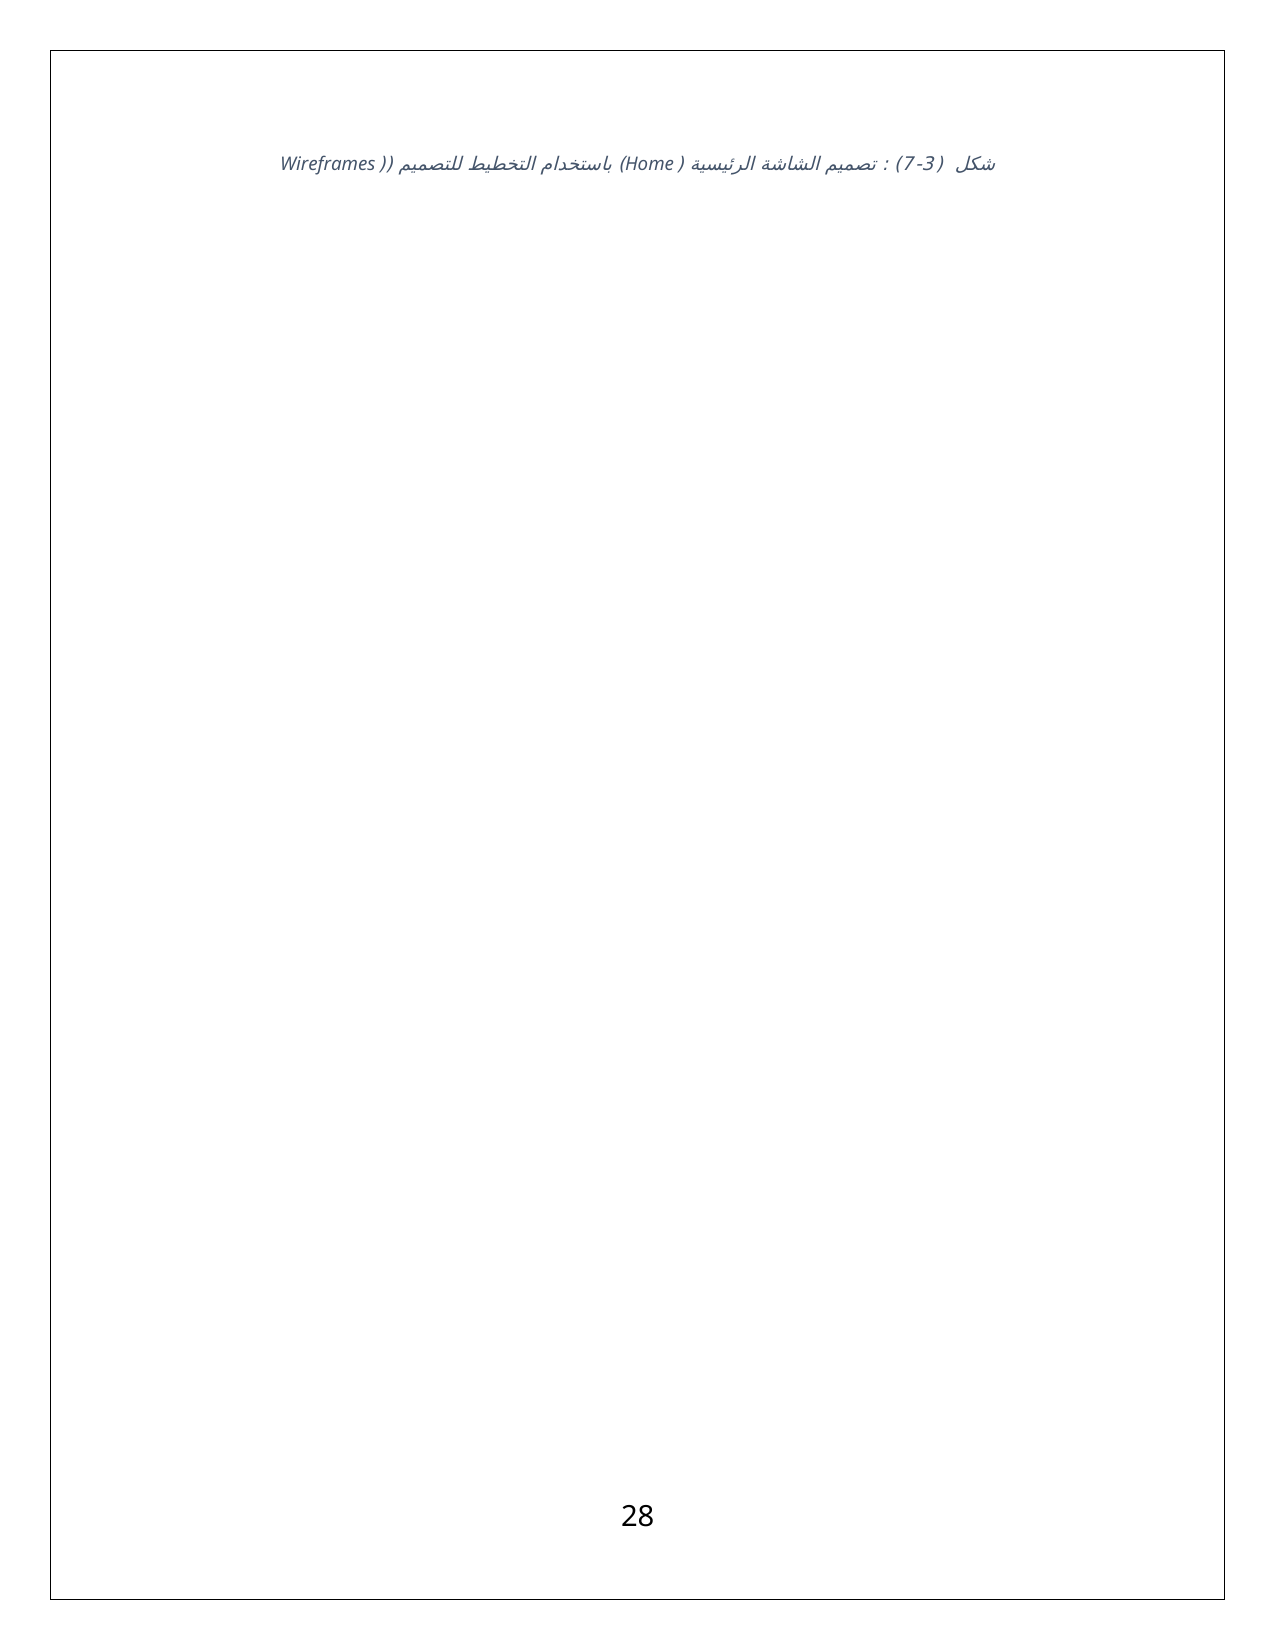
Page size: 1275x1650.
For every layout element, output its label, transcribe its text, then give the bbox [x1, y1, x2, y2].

text شكل (3-7) : تصميم الشاشة الرئيسية (Home) باستخدام التخطيط للتصميم ((Wireframes [150, 150, 1125, 176]
